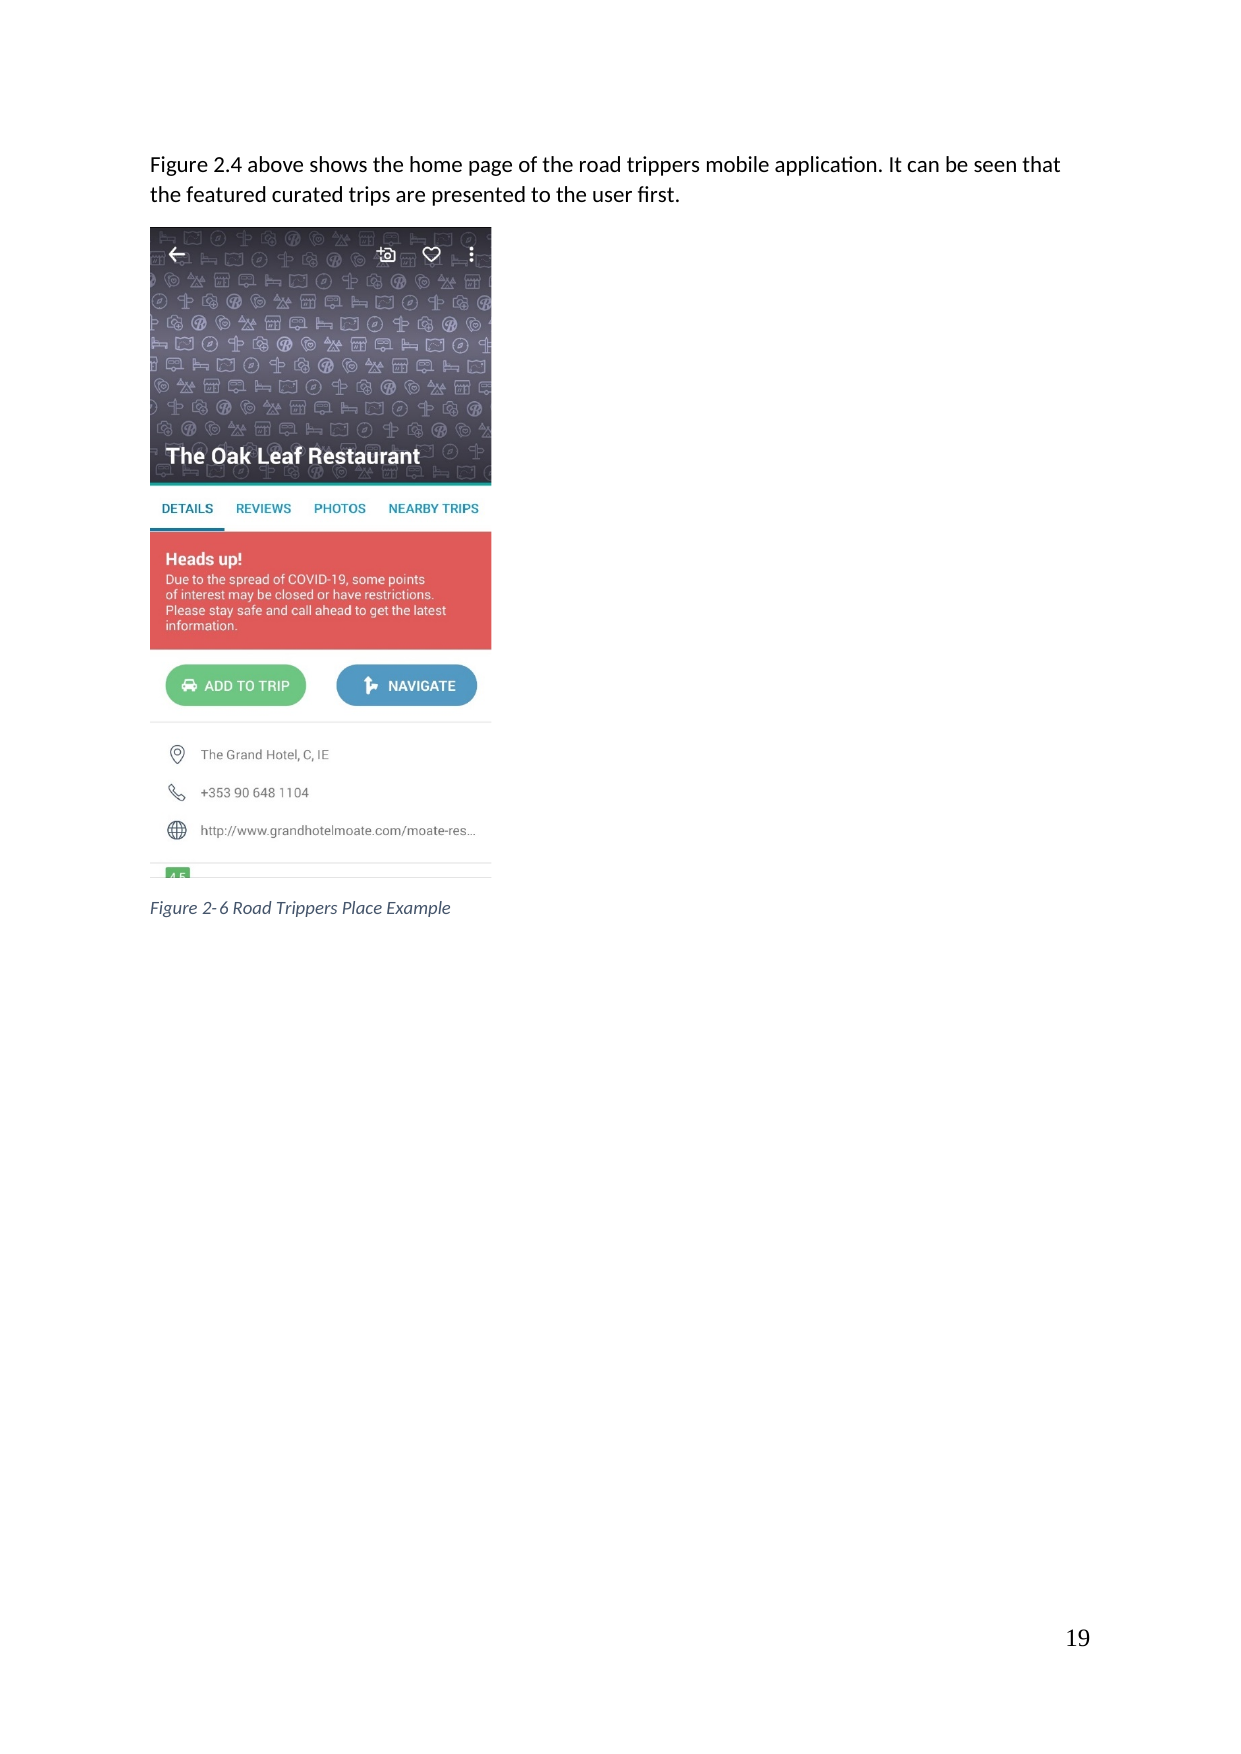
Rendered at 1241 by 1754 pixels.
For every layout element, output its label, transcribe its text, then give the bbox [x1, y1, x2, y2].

text Figure 2.4 above shows the home page of the road trippers mobile application. It can be seen that the featured curated trips are presented to the user first. [150, 150, 1090, 208]
picture [150, 227, 492, 878]
